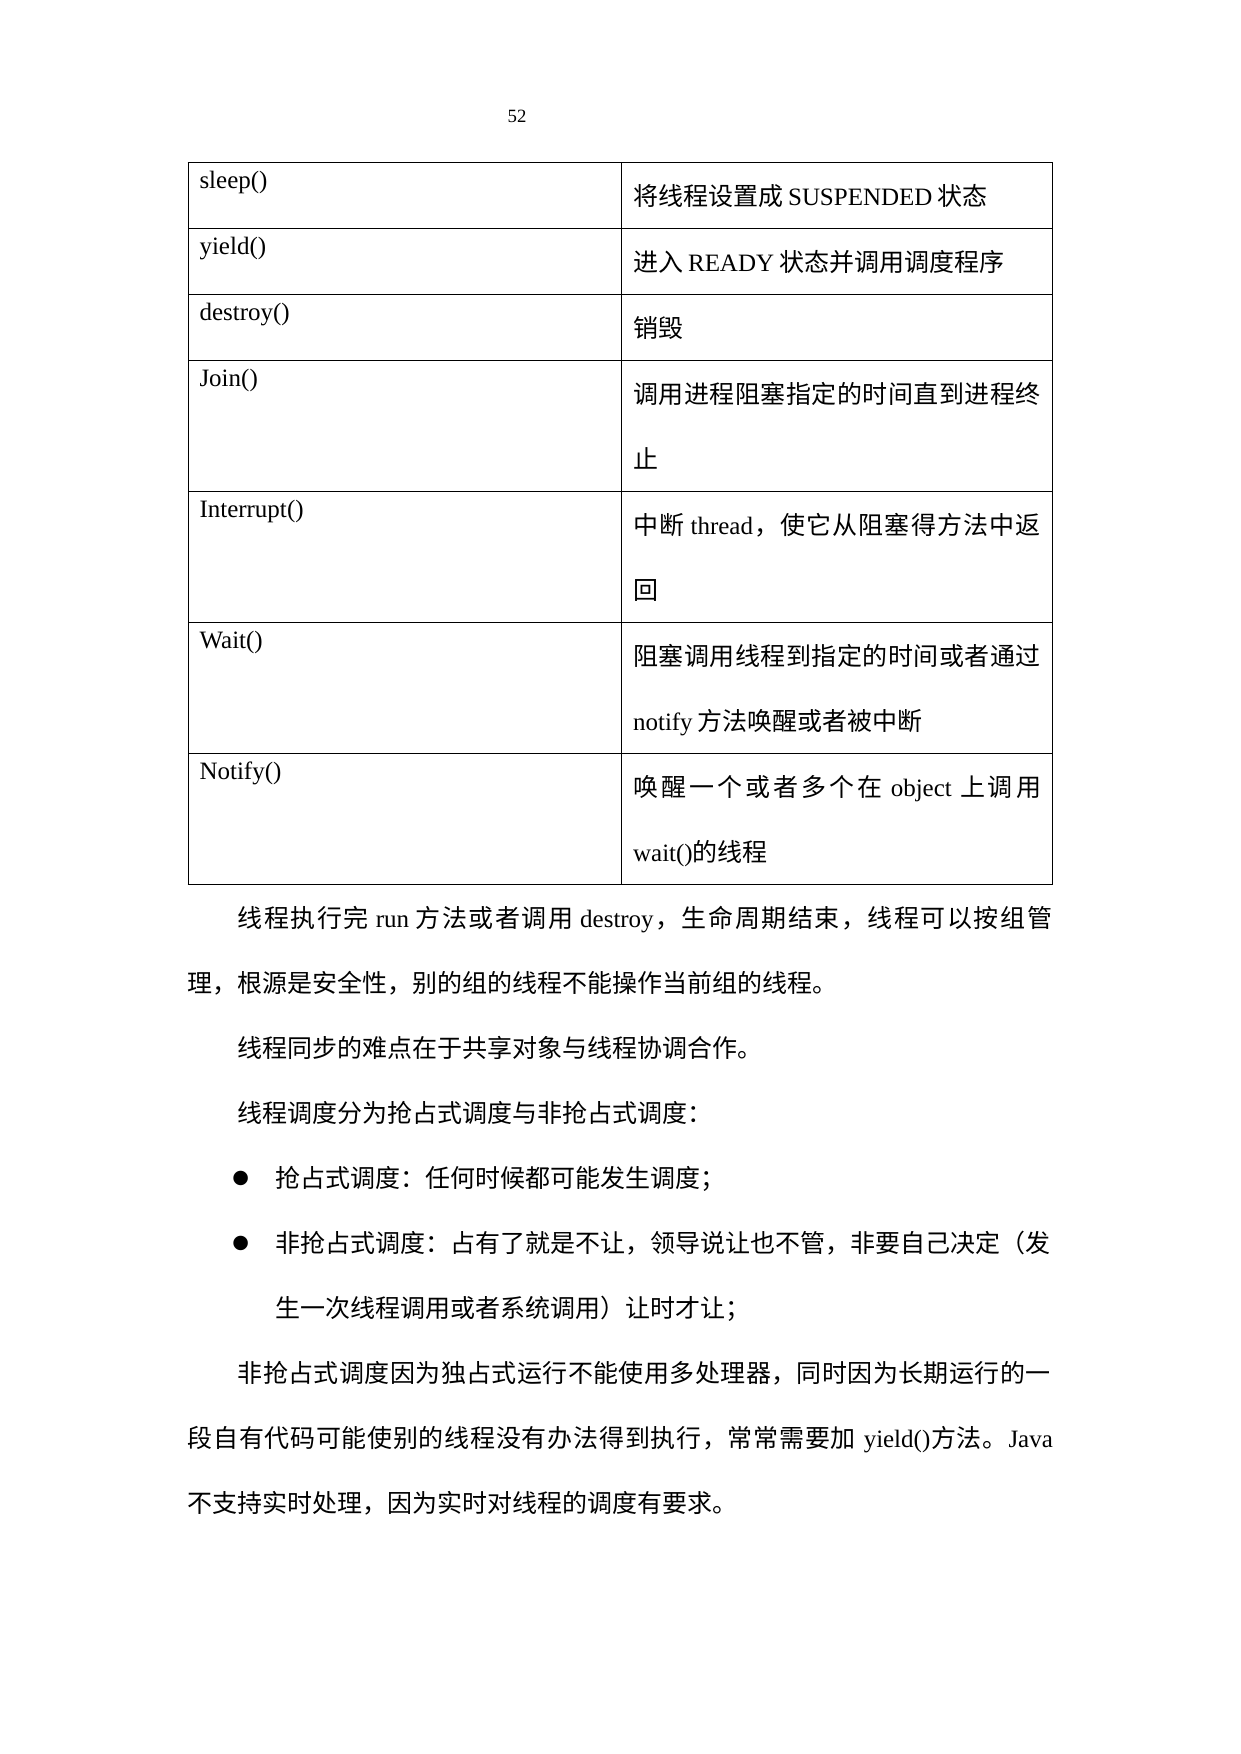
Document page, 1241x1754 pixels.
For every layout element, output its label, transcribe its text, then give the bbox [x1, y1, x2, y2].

table_cell 中断thread，使它从阻塞得方法中返回 [622, 492, 1052, 622]
text 线程同步的难点在于共享对象与线程协调合作。 [187, 1015, 1053, 1080]
table_cell Join() [189, 361, 621, 491]
table_cell 调用进程阻塞指定的时间直到进程终止 [622, 361, 1052, 491]
table_cell 销毁 [622, 295, 1052, 360]
text 线程执行完run方法或者调用destroy，生命周期结束，线程可以按组管理，根源是安全性，别的组的线程不能操作当前组的线程。 [187, 885, 1053, 1015]
table_cell 唤醒一个或者多个在object上调用wait()的线程 [622, 754, 1052, 884]
table_cell yield() [189, 229, 621, 294]
list 非抢占式调度：占有了就是不让，领导说让也不管，非要自己决定（发生一次线程调用或者系统调用）让时才让； [231, 1210, 1053, 1340]
table_cell 将线程设置成SUSPENDED状态 [622, 163, 1052, 228]
table_cell Wait() [189, 623, 621, 753]
table_cell sleep() [189, 163, 621, 228]
table_cell 阻塞调用线程到指定的时间或者通过notify方法唤醒或者被中断 [622, 623, 1052, 753]
text 非抢占式调度因为独占式运行不能使用多处理器，同时因为长期运行的一段自有代码可能使别的线程没有办法得到执行，常常需要加yield()方法。Java不支持实时处理，因为实时对线程的调度有要求。 [187, 1340, 1053, 1535]
table_cell Interrupt() [189, 492, 621, 622]
table_cell destroy() [189, 295, 621, 360]
text 线程调度分为抢占式调度与非抢占式调度： [187, 1080, 1053, 1145]
table_cell Notify() [189, 754, 621, 884]
list 抢占式调度：任何时候都可能发生调度； [231, 1145, 1053, 1210]
table_cell 进入READY状态并调用调度程序 [622, 229, 1052, 294]
